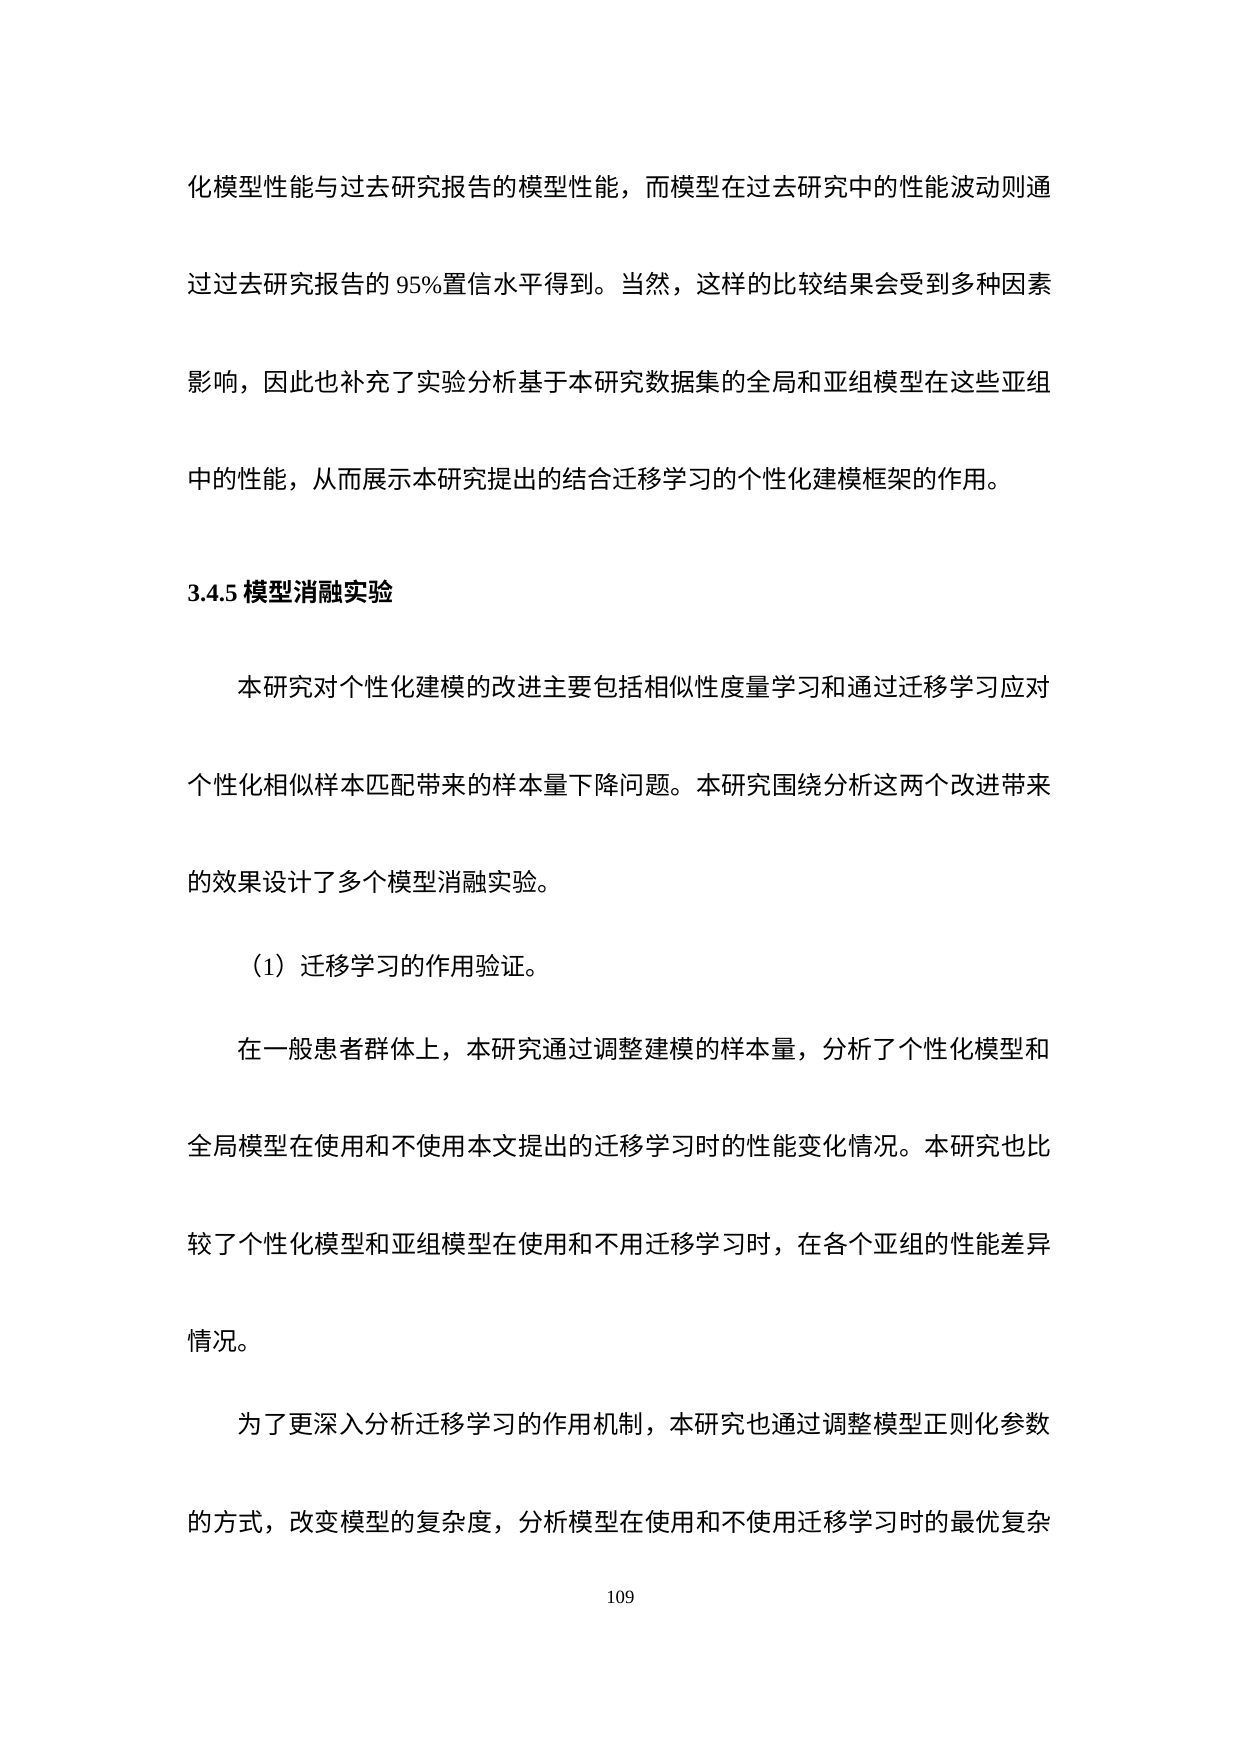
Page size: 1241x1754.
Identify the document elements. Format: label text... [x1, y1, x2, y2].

text 本研究对个性化建模的改进主要包括相似性度量学习和通过迁移学习应对个性化相似样本匹配带来的样本量下降问题。本研究围绕分析这两个改进带来的效果设计了多个模型消融实验。 [187, 653, 1053, 913]
text 在一般患者群体上，本研究通过调整建模的样本量，分析了个性化模型和全局模型在使用和不使用本文提出的迁移学习时的性能变化情况。本研究也比较了个性化模型和亚组模型在使用和不用迁移学习时，在各个亚组的性能差异情况。 [187, 1015, 1053, 1372]
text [187, 153, 1053, 511]
subtitle 3.4.5 模型消融实验 [187, 558, 1053, 623]
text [187, 1390, 1053, 1553]
text （1）迁移学习的作用验证。 [187, 932, 1053, 997]
